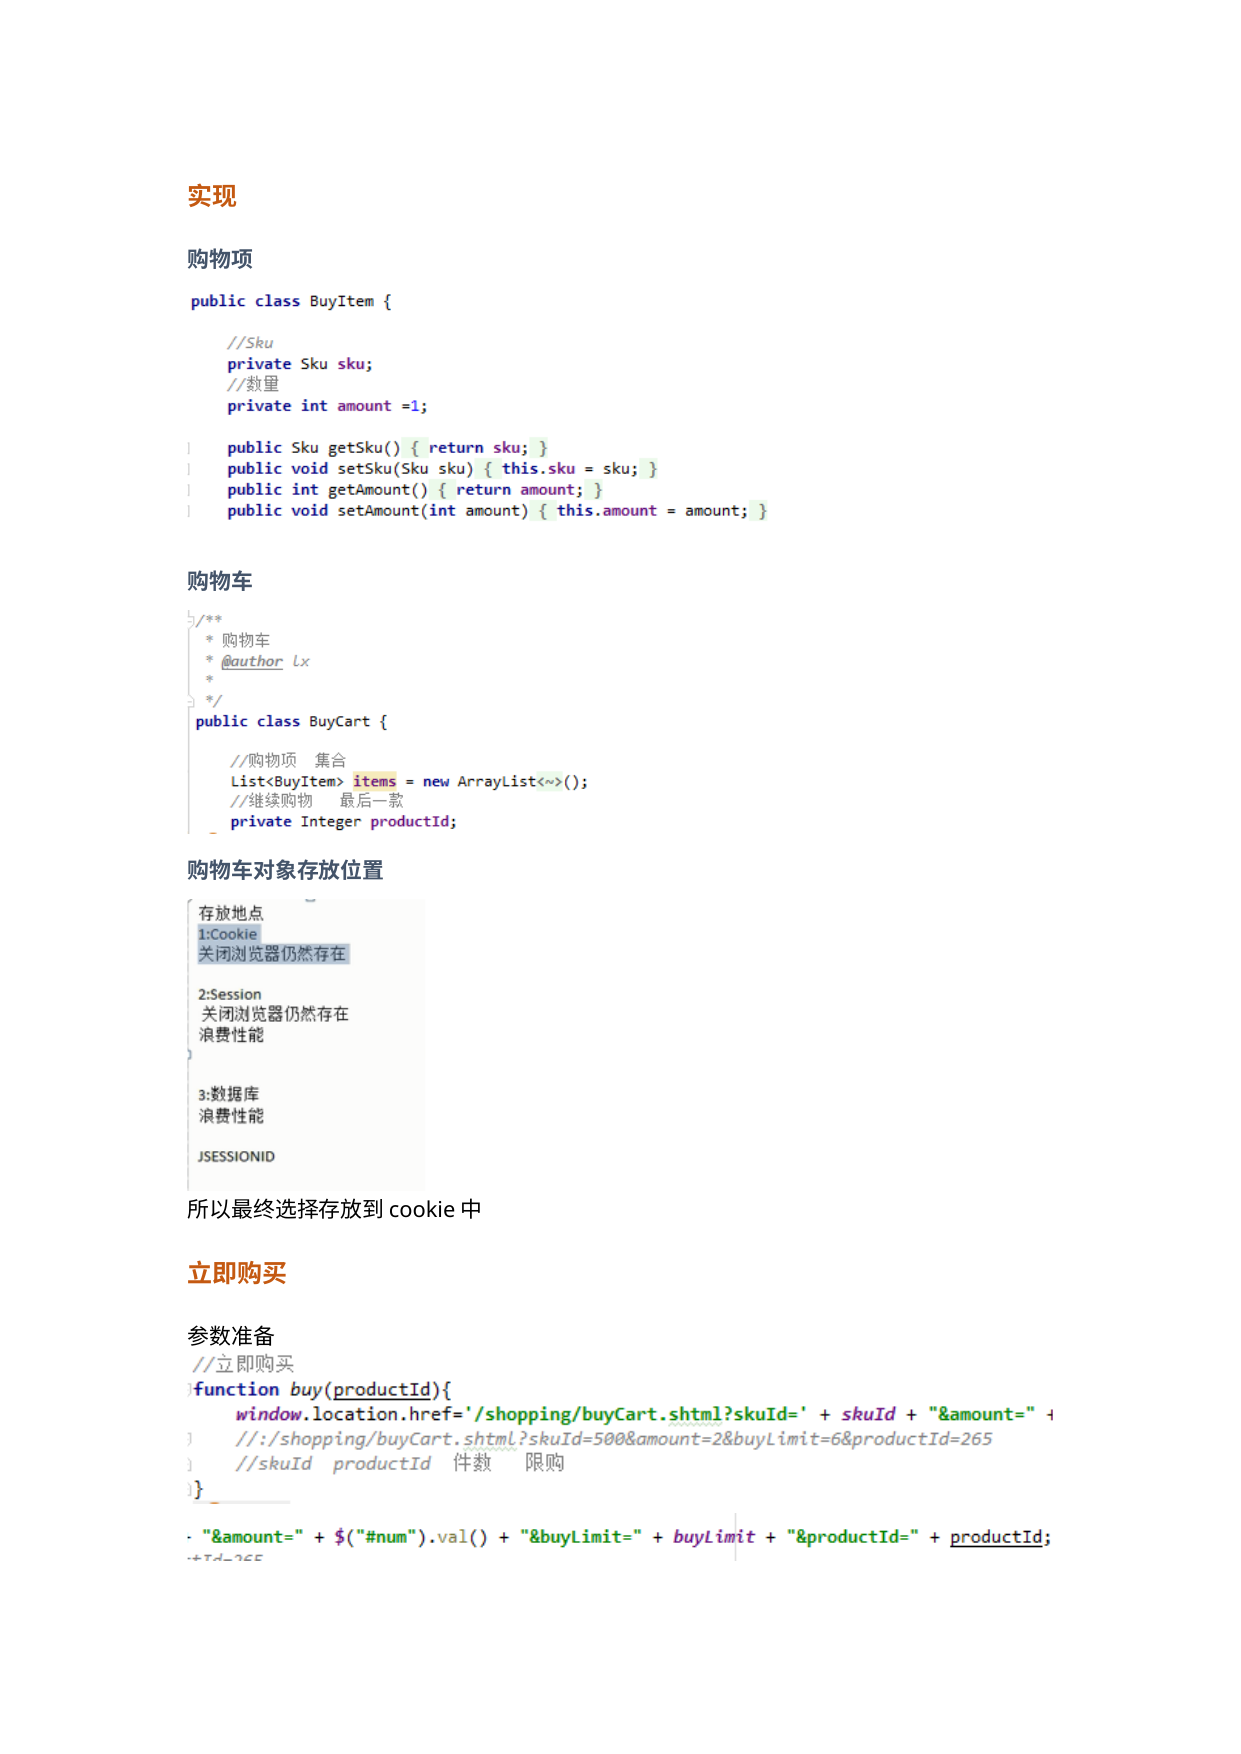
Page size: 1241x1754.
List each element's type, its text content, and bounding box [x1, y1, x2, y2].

picture [187, 1513, 1053, 1561]
picture [187, 1351, 1053, 1504]
subtitle 购物车对象存放位置 [187, 852, 1053, 885]
text 所以最终选择存放到cookie中 [187, 1192, 1053, 1224]
picture [187, 899, 426, 1191]
subtitle 立即购买 [187, 1239, 1053, 1304]
picture [187, 288, 774, 525]
subtitle 购物项 [187, 242, 1053, 274]
subtitle 实现 [187, 162, 1053, 227]
subtitle 购物车 [187, 563, 1053, 596]
picture [187, 610, 599, 834]
text 参数准备 [187, 1319, 1053, 1351]
